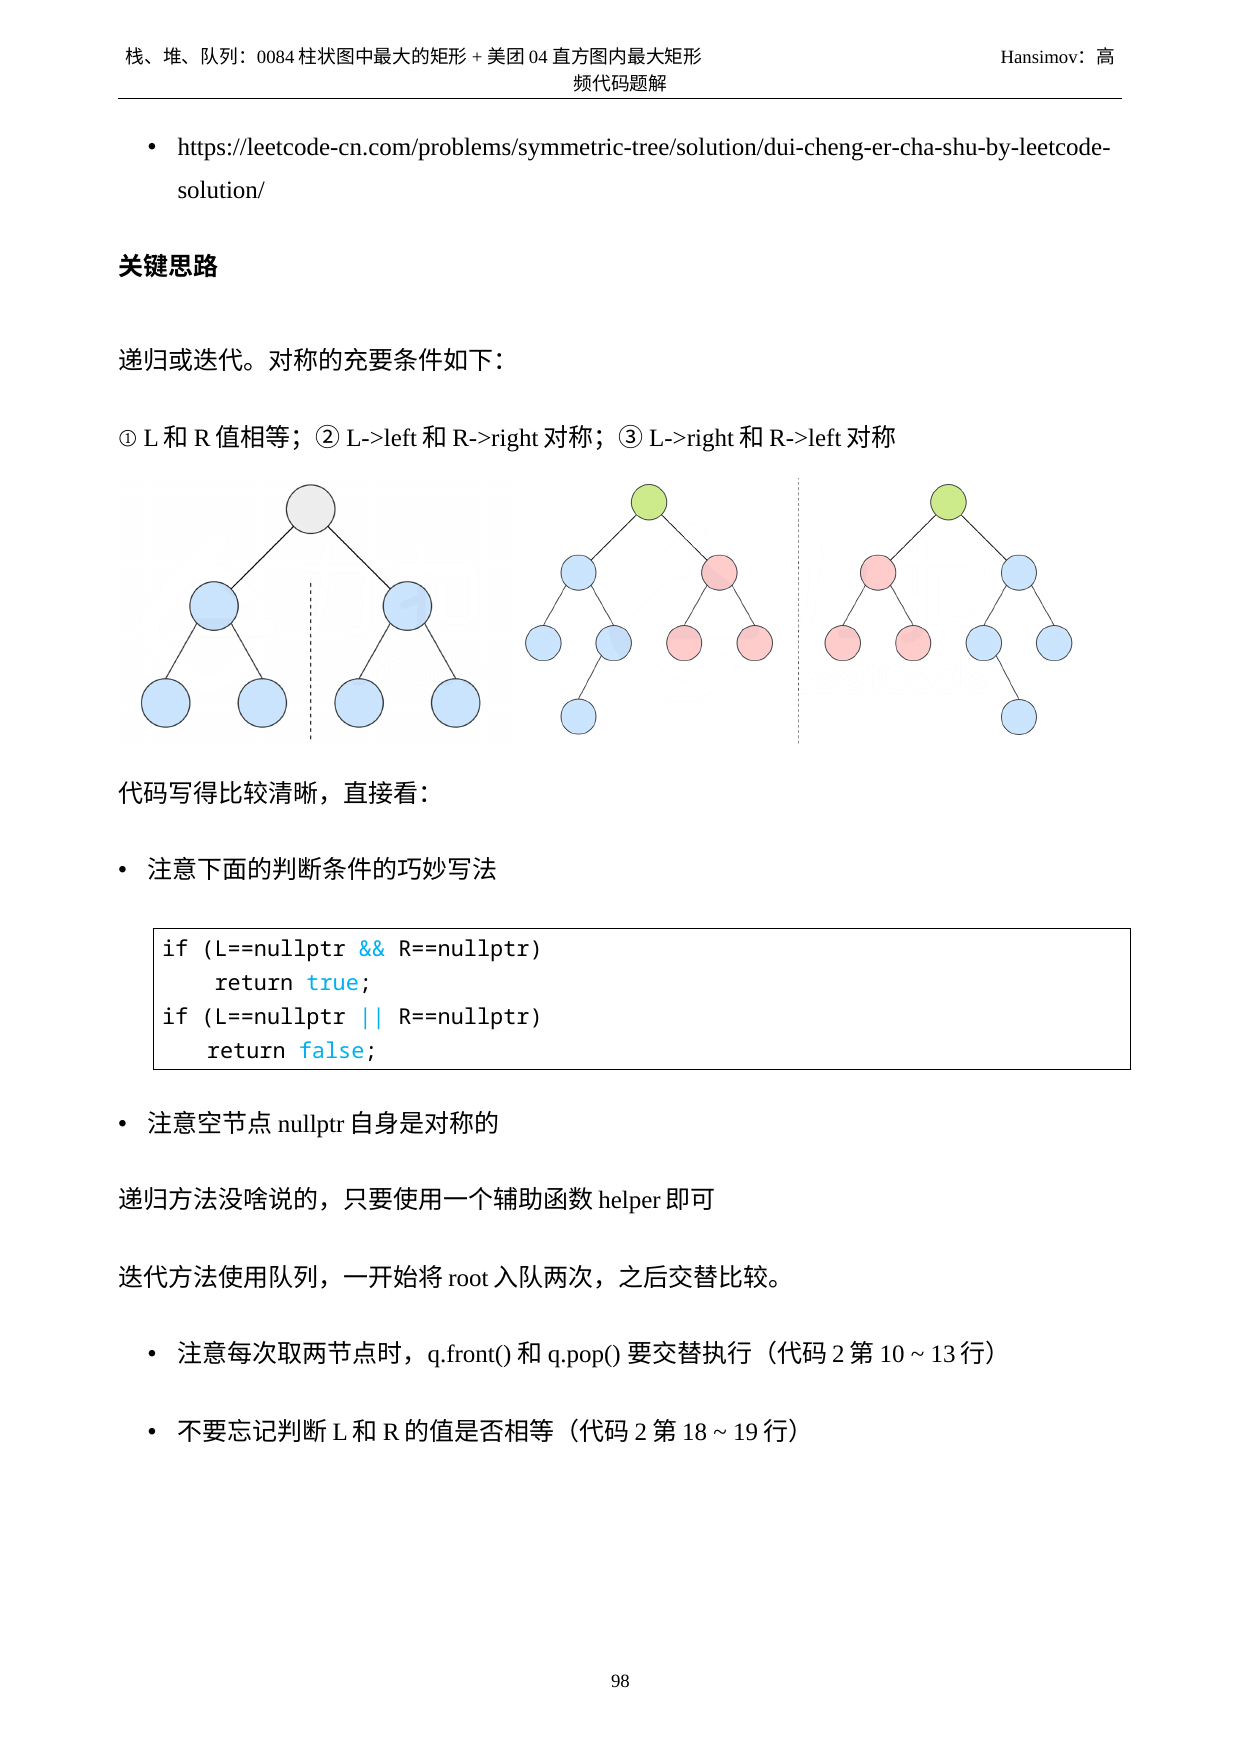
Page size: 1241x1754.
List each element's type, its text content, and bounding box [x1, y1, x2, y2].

text 注意每次取两节点时，q.front() 和q.pop() 要交替执行（代码2第10 ~ 13行） [148, 1318, 1122, 1386]
list return false; [154, 1030, 1130, 1069]
text 注意空节点nullptr自身是对称的 [118, 1087, 1122, 1155]
text ① L和R值相等；② L->left和R->right对称；③ L->right和R->left对称 [118, 401, 1122, 469]
text https://leetcode-cn.com/problems/symmetric-tree/solution/dui-cheng-er-cha-shu-by-leetcode-solution/ [148, 130, 1122, 206]
picture [118, 478, 514, 744]
picture [520, 478, 1077, 744]
text 不要忘记判断L和R的值是否相等（代码2第18 ~ 19行） [148, 1395, 1122, 1463]
text 注意下面的判断条件的巧妙写法 [118, 834, 1122, 902]
list if (L==nullptr && R==nullptr) [154, 929, 1130, 962]
subtitle 关键思路 [118, 230, 1097, 298]
list if (L==nullptr || R==nullptr) [154, 996, 1130, 1030]
text 代码写得比较清晰，直接看： [118, 757, 1122, 825]
text 递归或迭代。对称的充要条件如下： [118, 324, 1122, 392]
text 递归方法没啥说的，只要使用一个辅助函数helper即可 [118, 1164, 1122, 1232]
list return true; [154, 962, 1130, 996]
text 迭代方法使用队列，一开始将root入队两次，之后交替比较。 [118, 1241, 1122, 1309]
